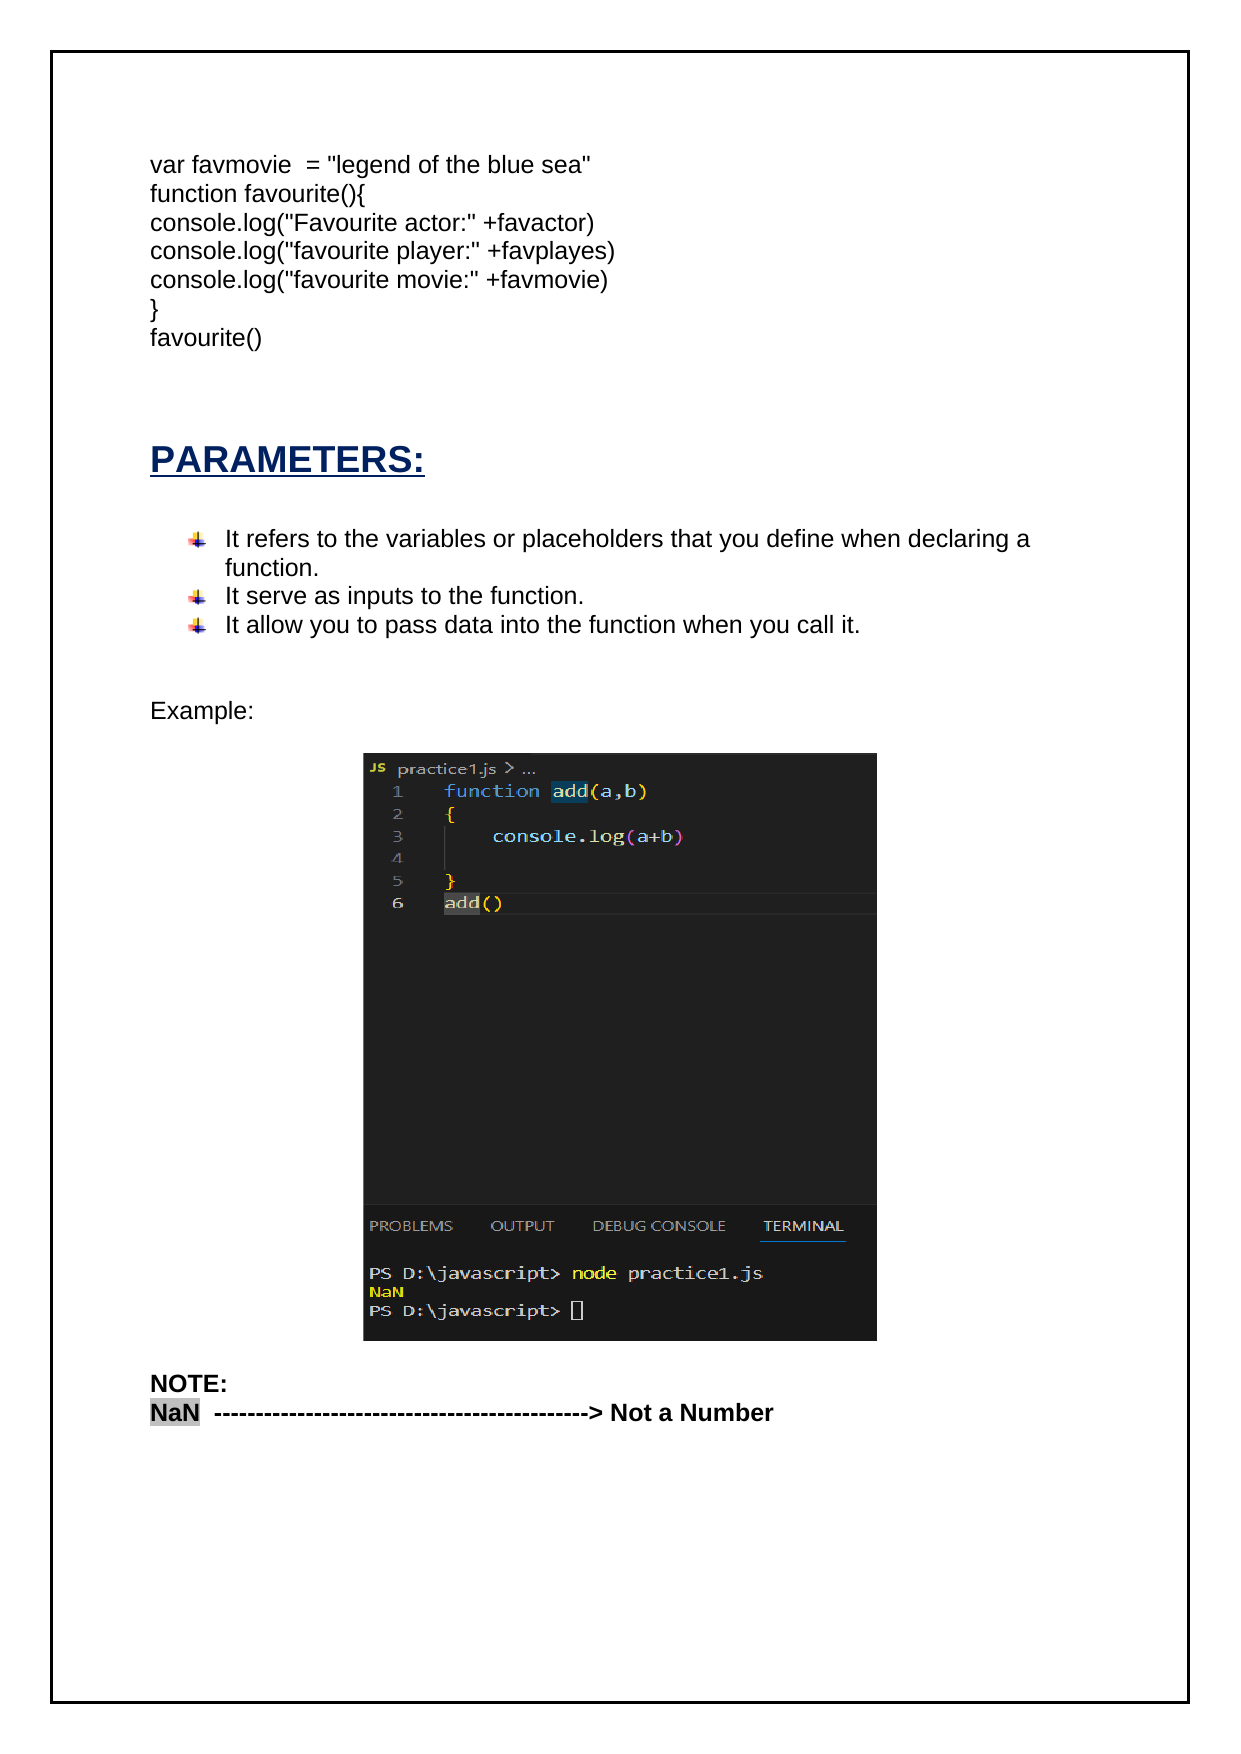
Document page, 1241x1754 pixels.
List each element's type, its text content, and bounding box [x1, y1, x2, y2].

picture [188, 616, 206, 634]
text var favmovie = "legend of the blue sea" [150, 150, 1090, 179]
text NaN ---------------------------------------------> Not a Number [200, 1398, 1090, 1426]
text favourite() [150, 322, 1090, 351]
text NOTE: [150, 1369, 1090, 1398]
picture [363, 753, 877, 1341]
text PARAMETERS: [150, 437, 1090, 481]
picture [188, 530, 206, 548]
text Example: [150, 696, 1090, 725]
list It allow you to pass data into the function when you call it. [187, 610, 1090, 639]
picture [188, 588, 206, 605]
text console.log("favourite player:" +favplayes) [150, 236, 1090, 265]
text function favourite(){ [150, 179, 1090, 207]
list It serve as inputs to the function. [187, 581, 1090, 610]
text console.log("Favourite actor:" +favactor) [150, 207, 1090, 236]
list It refers to the variables or placeholders that you define when declaring a function. [187, 524, 1090, 581]
text } [150, 294, 1090, 322]
text console.log("favourite movie:" +favmovie) [150, 265, 1090, 294]
